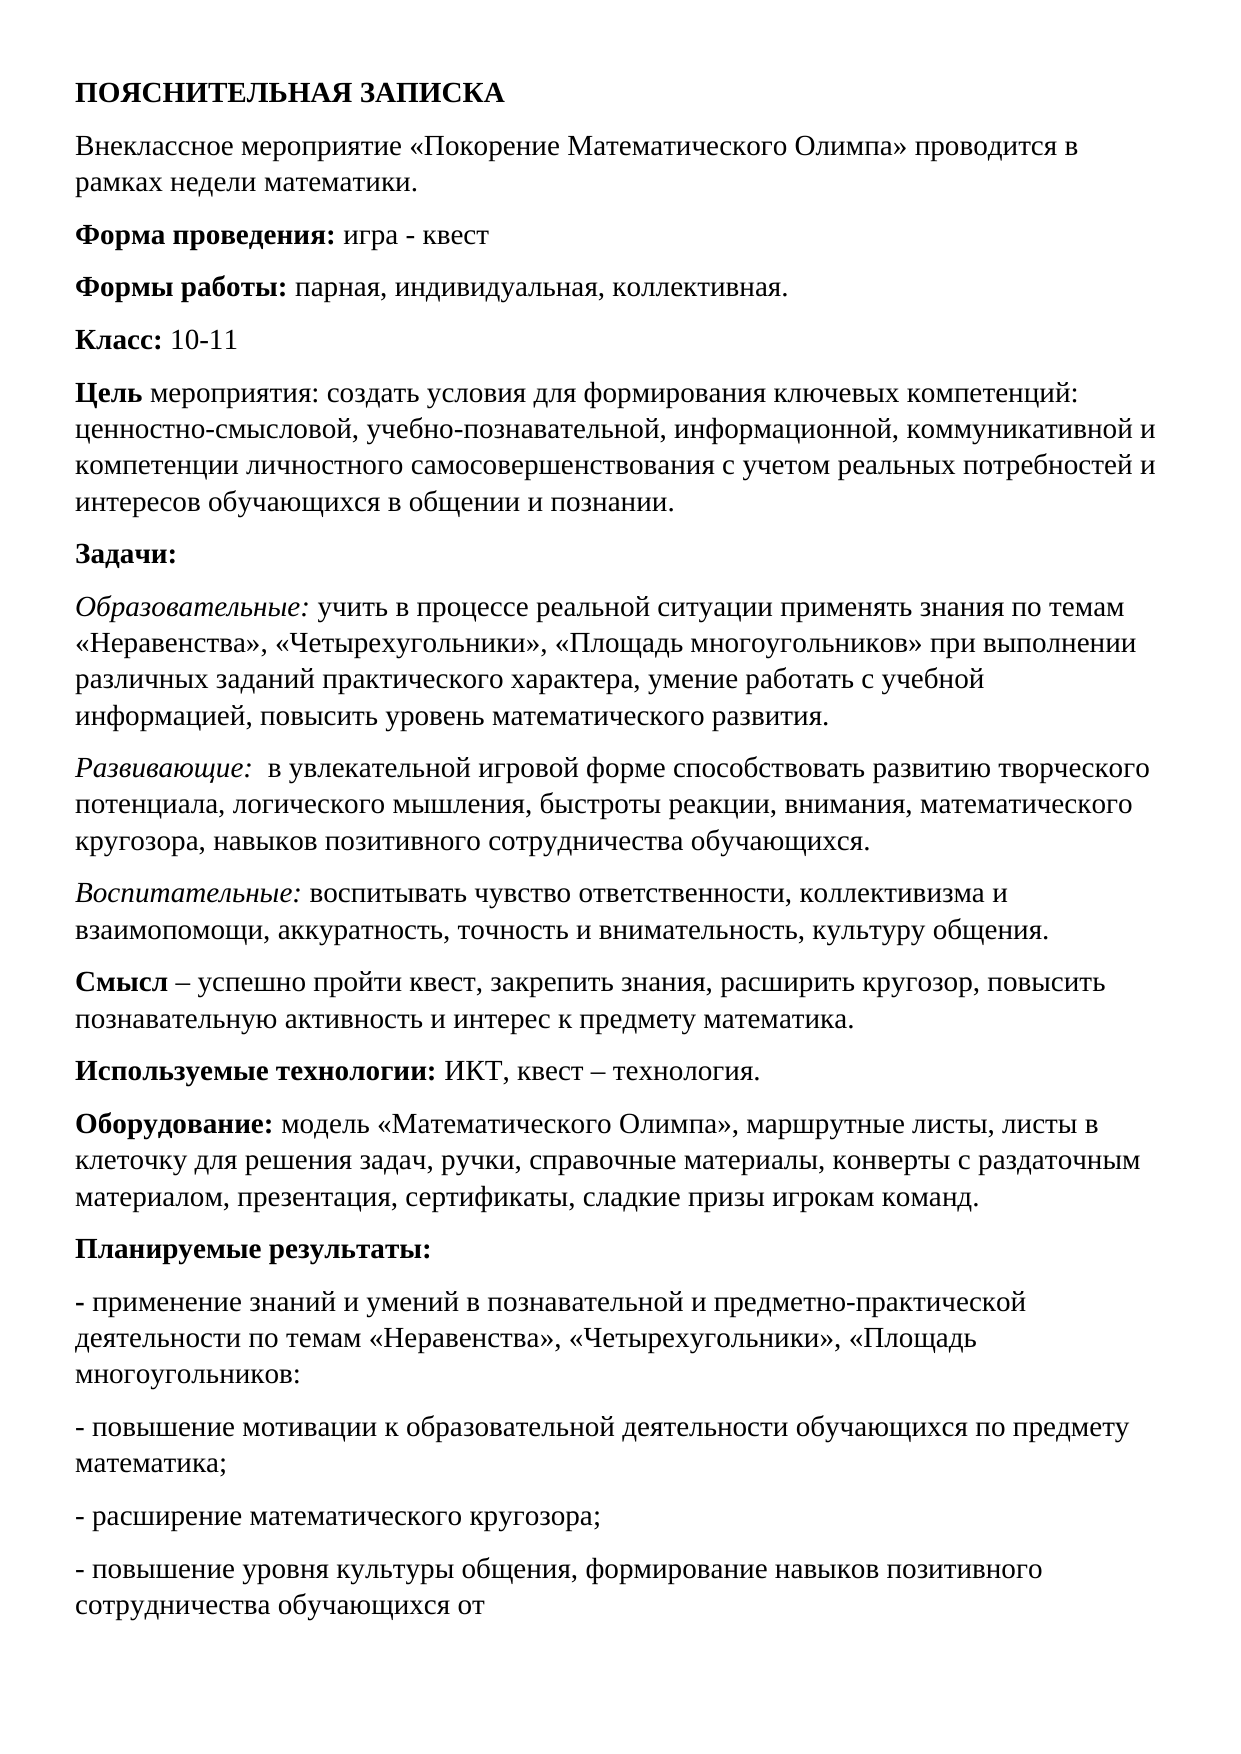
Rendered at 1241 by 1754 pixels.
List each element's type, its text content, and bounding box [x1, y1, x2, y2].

text Образовательные: учить в процессе реальной ситуации применять знания по темам «Неравенства», «Четырехугольники», «Площадь многоугольников» при выполнении различных заданий практического характера, умение работать с учебной информацией, повысить уровень математического развития. [75, 589, 1165, 731]
text Смысл – успешно пройти квест, закрепить знания, расширить кругозор, повысить познавательную активность и интерес к предмету математика. [75, 964, 1165, 1034]
text Внеклассное мероприятие «Покорение Математического Олимпа» проводится в рамках недели математики. [75, 128, 1165, 197]
text - применение знаний и умений в познавательной и предметно-практической деятельности по темам «Неравенства», «Четырехугольники», «Площадь многоугольников: [75, 1284, 1165, 1390]
text Оборудование: модель «Математического Олимпа», маршрутные листы, листы в клеточку для решения задач, ручки, справочные материалы, конверты с раздаточным материалом, презентация, сертификаты, сладкие призы игрокам команд. [75, 1106, 1165, 1212]
text ПОЯСНИТЕЛЬНАЯ ЗАПИСКА [75, 75, 1165, 108]
text - повышение уровня культуры общения, формирование навыков позитивного сотрудничества обучающихся от [75, 1551, 1165, 1621]
text Развивающие: в увлекательной игровой форме способствовать развитию творческого потенциала, логического мышления, быстроты реакции, внимания, математического кругозора, навыков позитивного сотрудничества обучающихся. [75, 751, 1165, 856]
text Форма проведения: игра - квест [75, 217, 1165, 250]
text Цель мероприятия: создать условия для формирования ключевых компетенций: ценностно-смысловой, учебно-познавательной, информационной, коммуникативной и компетенции личностного самосовершенствования с учетом реальных потребностей и интересов обучающихся в общении и познании. [75, 375, 1165, 517]
text Задачи: [75, 536, 1165, 570]
text Используемые технологии: ИКТ, квест – технология. [75, 1053, 1165, 1087]
text Планируемые результаты: [75, 1231, 1165, 1265]
text Формы работы: парная, индивидуальная, коллективная. [75, 269, 1165, 303]
text Класс: 10-11 [75, 322, 1165, 356]
text - расширение математического кругозора; [75, 1498, 1165, 1532]
text - повышение мотивации к образовательной деятельности обучающихся по предмету математика; [75, 1409, 1165, 1479]
text Воспитательные: воспитывать чувство ответственности, коллективизма и взаимопомощи, аккуратность, точность и внимательность, культуру общения. [75, 876, 1165, 945]
